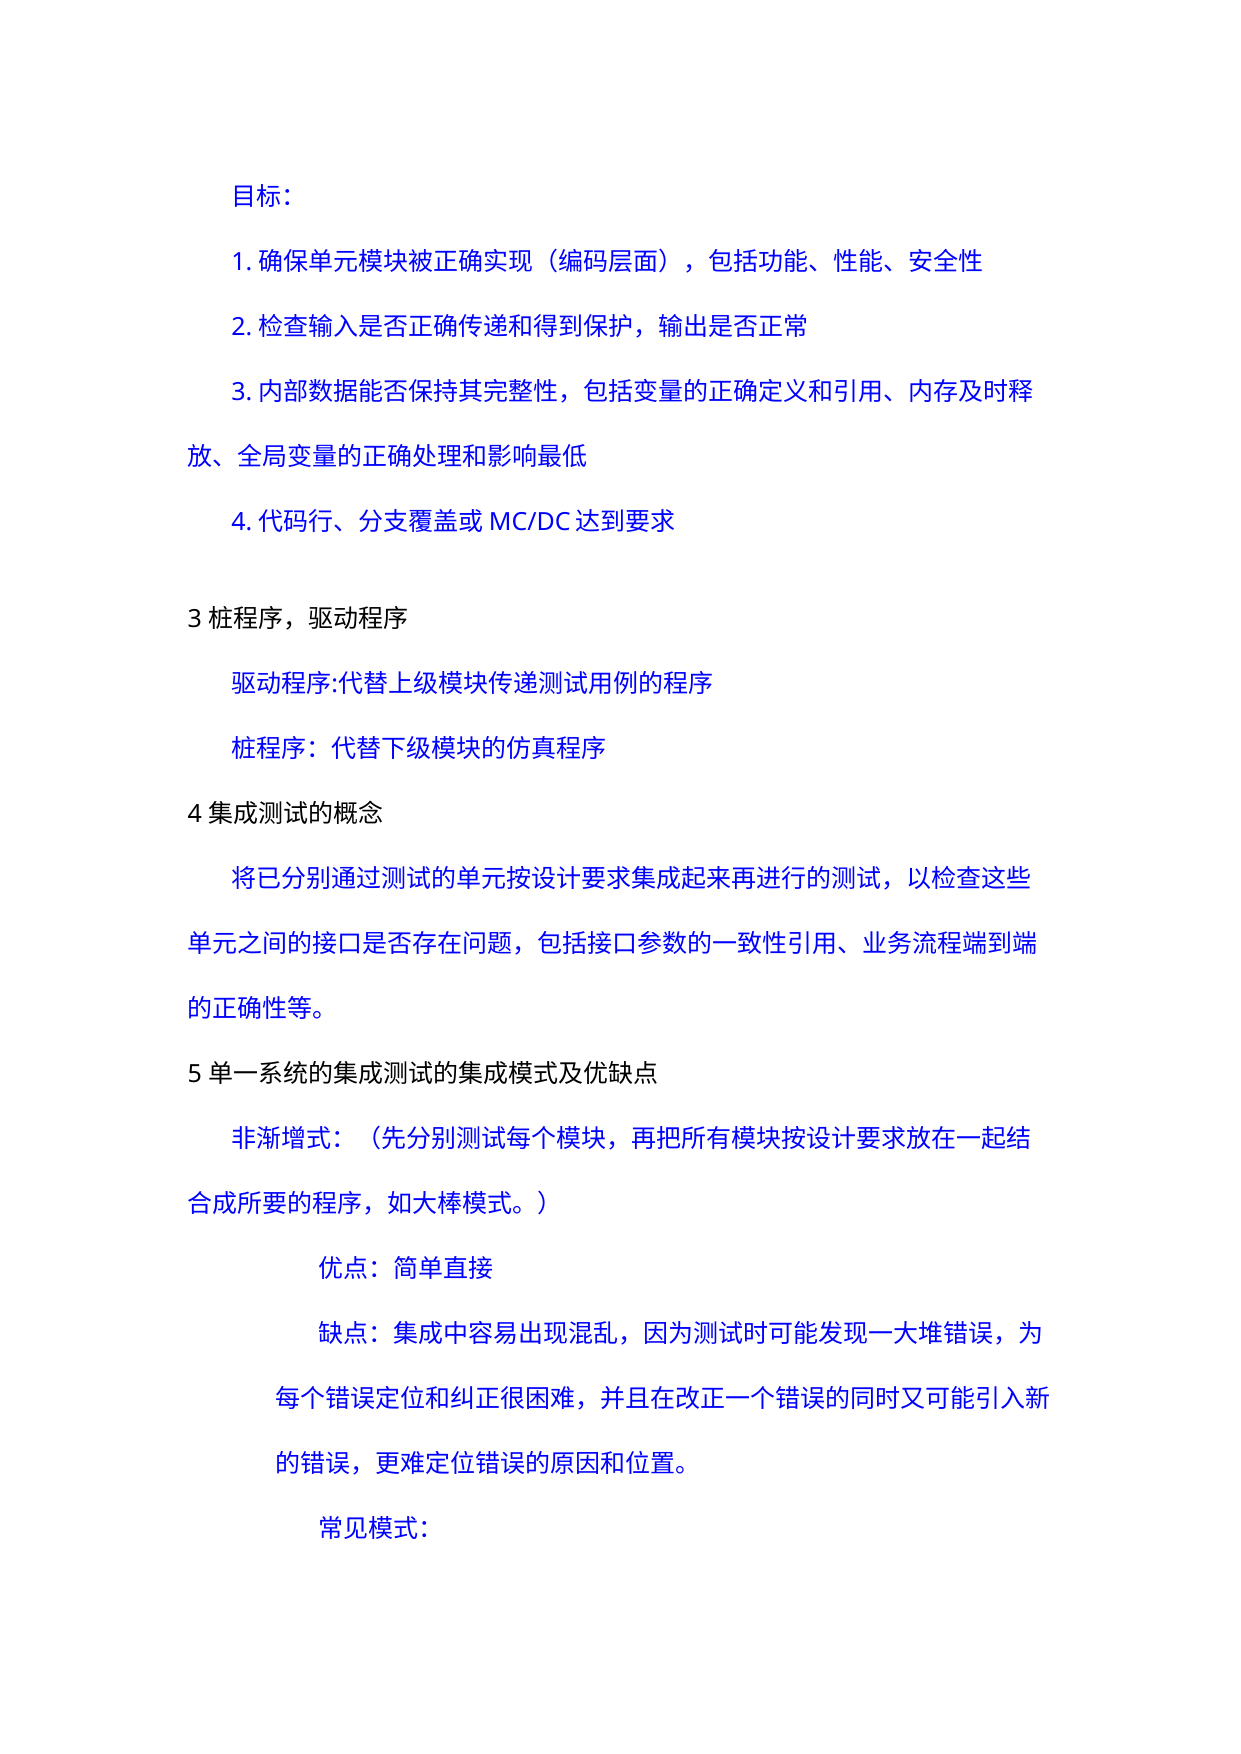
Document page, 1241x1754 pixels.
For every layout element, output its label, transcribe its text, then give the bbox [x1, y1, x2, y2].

text 缺点：集成中容易出现混乱，因为测试时可能发现一大堆错误，为每个错误定位和纠正很困难，并且在改正一个错误的同时又可能引入新的错误，更难定位错误的原因和位置。 [275, 1299, 1053, 1494]
text 桩程序：代替下级模块的仿真程序 [187, 714, 1053, 779]
list 检查输入是否正确传递和得到保护，输出是否正常 [187, 292, 1053, 357]
text 目标： [187, 162, 1053, 227]
text 驱动程序:代替上级模块传递测试用例的程序 [187, 649, 1053, 714]
list 确保单元模块被正确实现（编码层面），包括功能、性能、安全性 [187, 227, 1053, 292]
text 常见模式： [275, 1494, 1053, 1559]
text 4 集成测试的概念 [187, 779, 1053, 844]
list 代码行、分支覆盖或MC/DC达到要求 [187, 487, 1053, 552]
text 非渐增式：（先分别测试每个模块，再把所有模块按设计要求放在一起结合成所要的程序，如大棒模式。） [187, 1104, 1053, 1234]
text 5 单一系统的集成测试的集成模式及优缺点 [187, 1039, 1053, 1104]
list 内部数据能否保持其完整性，包括变量的正确定义和引用、内存及时释放、全局变量的正确处理和影响最低 [187, 357, 1053, 487]
text 3 桩程序，驱动程序 [187, 584, 1053, 649]
text 将已分别通过测试的单元按设计要求集成起来再进行的测试，以检查这些单元之间的接口是否存在问题，包括接口参数的一致性引用、业务流程端到端的正确性等。 [187, 844, 1053, 1039]
text 优点：简单直接 [275, 1234, 1053, 1299]
